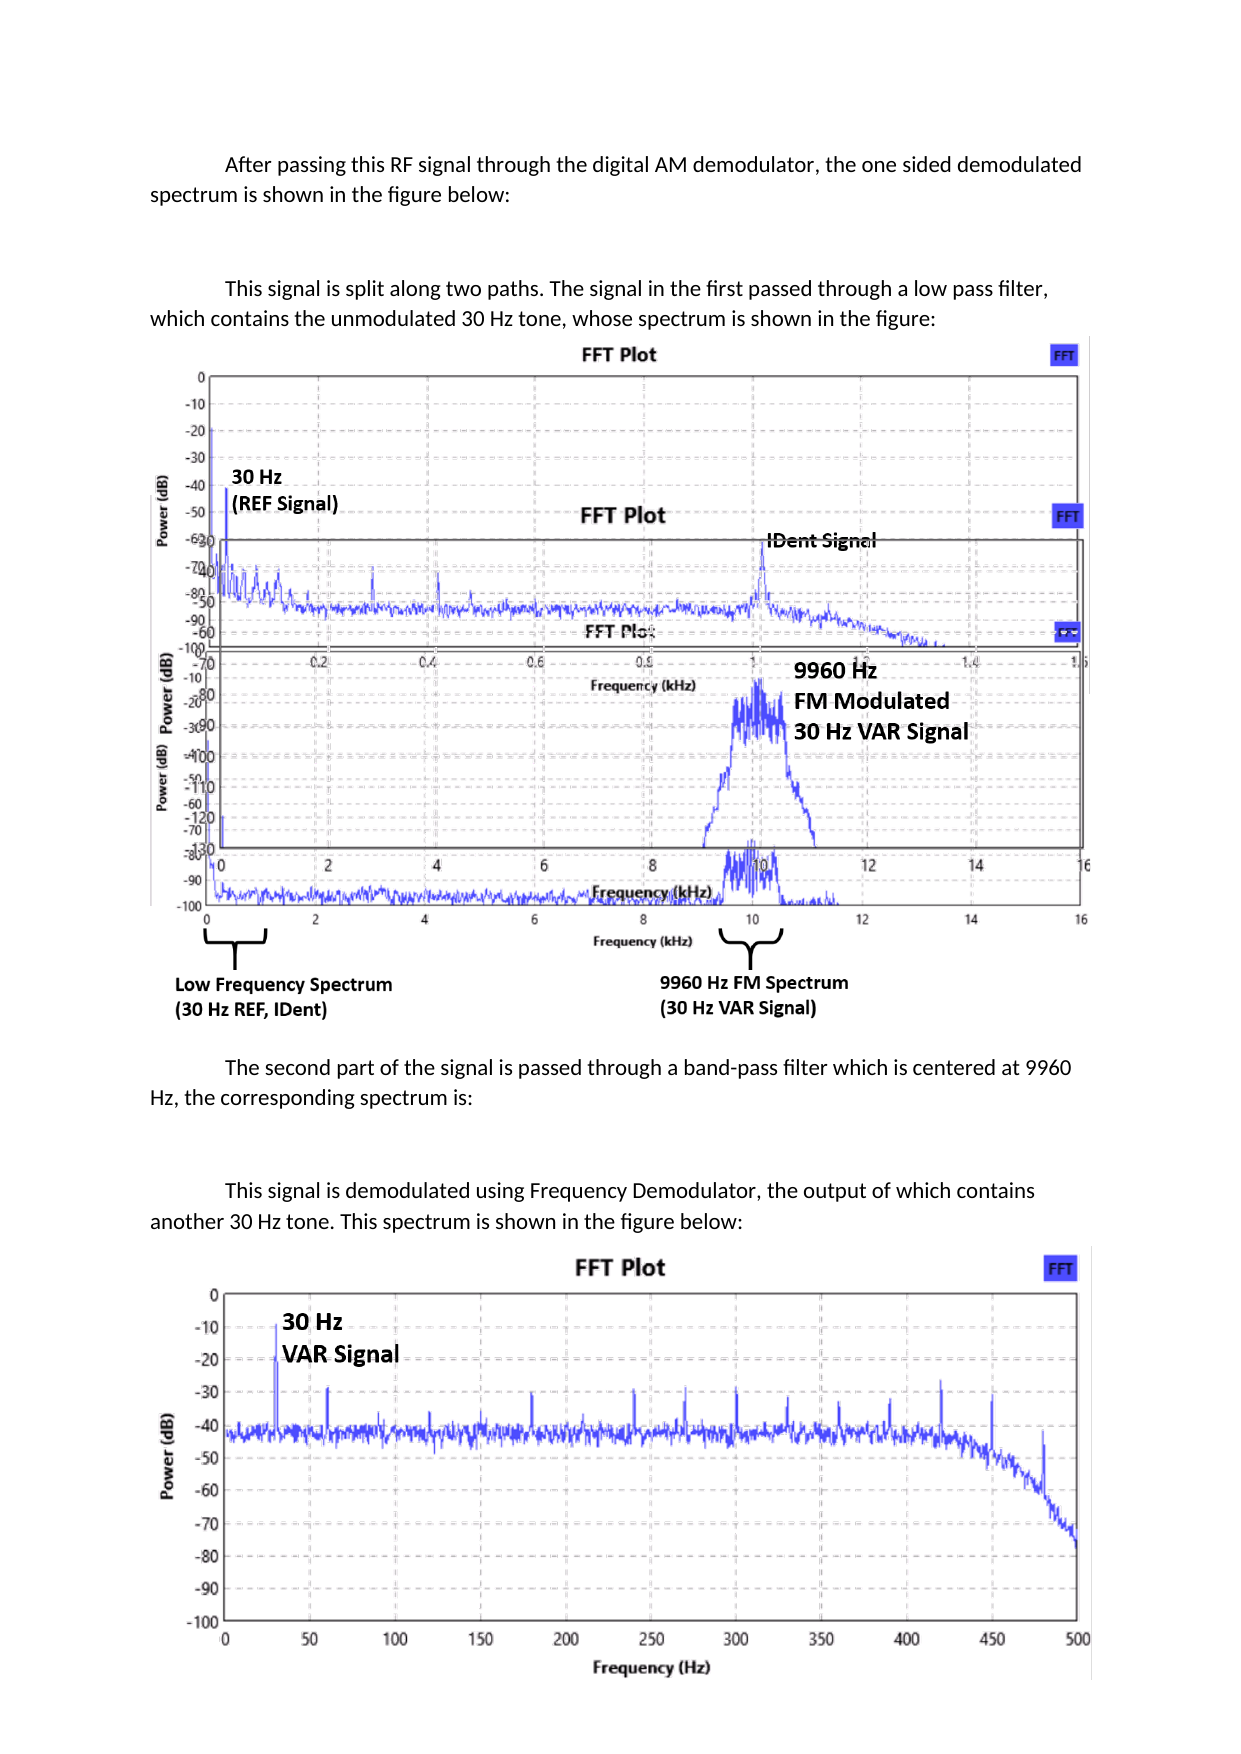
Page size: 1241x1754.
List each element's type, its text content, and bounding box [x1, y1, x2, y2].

picture [151, 1246, 1092, 1680]
picture [150, 336, 1091, 1034]
text After passing this RF signal through the digital AM demodulator, the one sided demodulated spectrum is shown in the figure below: [150, 150, 1090, 208]
text This signal is demodulated using Frequency Demodulator, the output of which contains another 30 Hz tone. This spectrum is shown in the figure below: [150, 1177, 1090, 1235]
text This signal is split along two paths. The signal in the first passed through a low pass filter, which contains the unmodulated 30 Hz tone, whose spectrum is shown in the figure: [150, 274, 1090, 332]
text The second part of the signal is passed through a band-pass filter which is centered at 9960 Hz, the corresponding spectrum is: [150, 1034, 1090, 1111]
